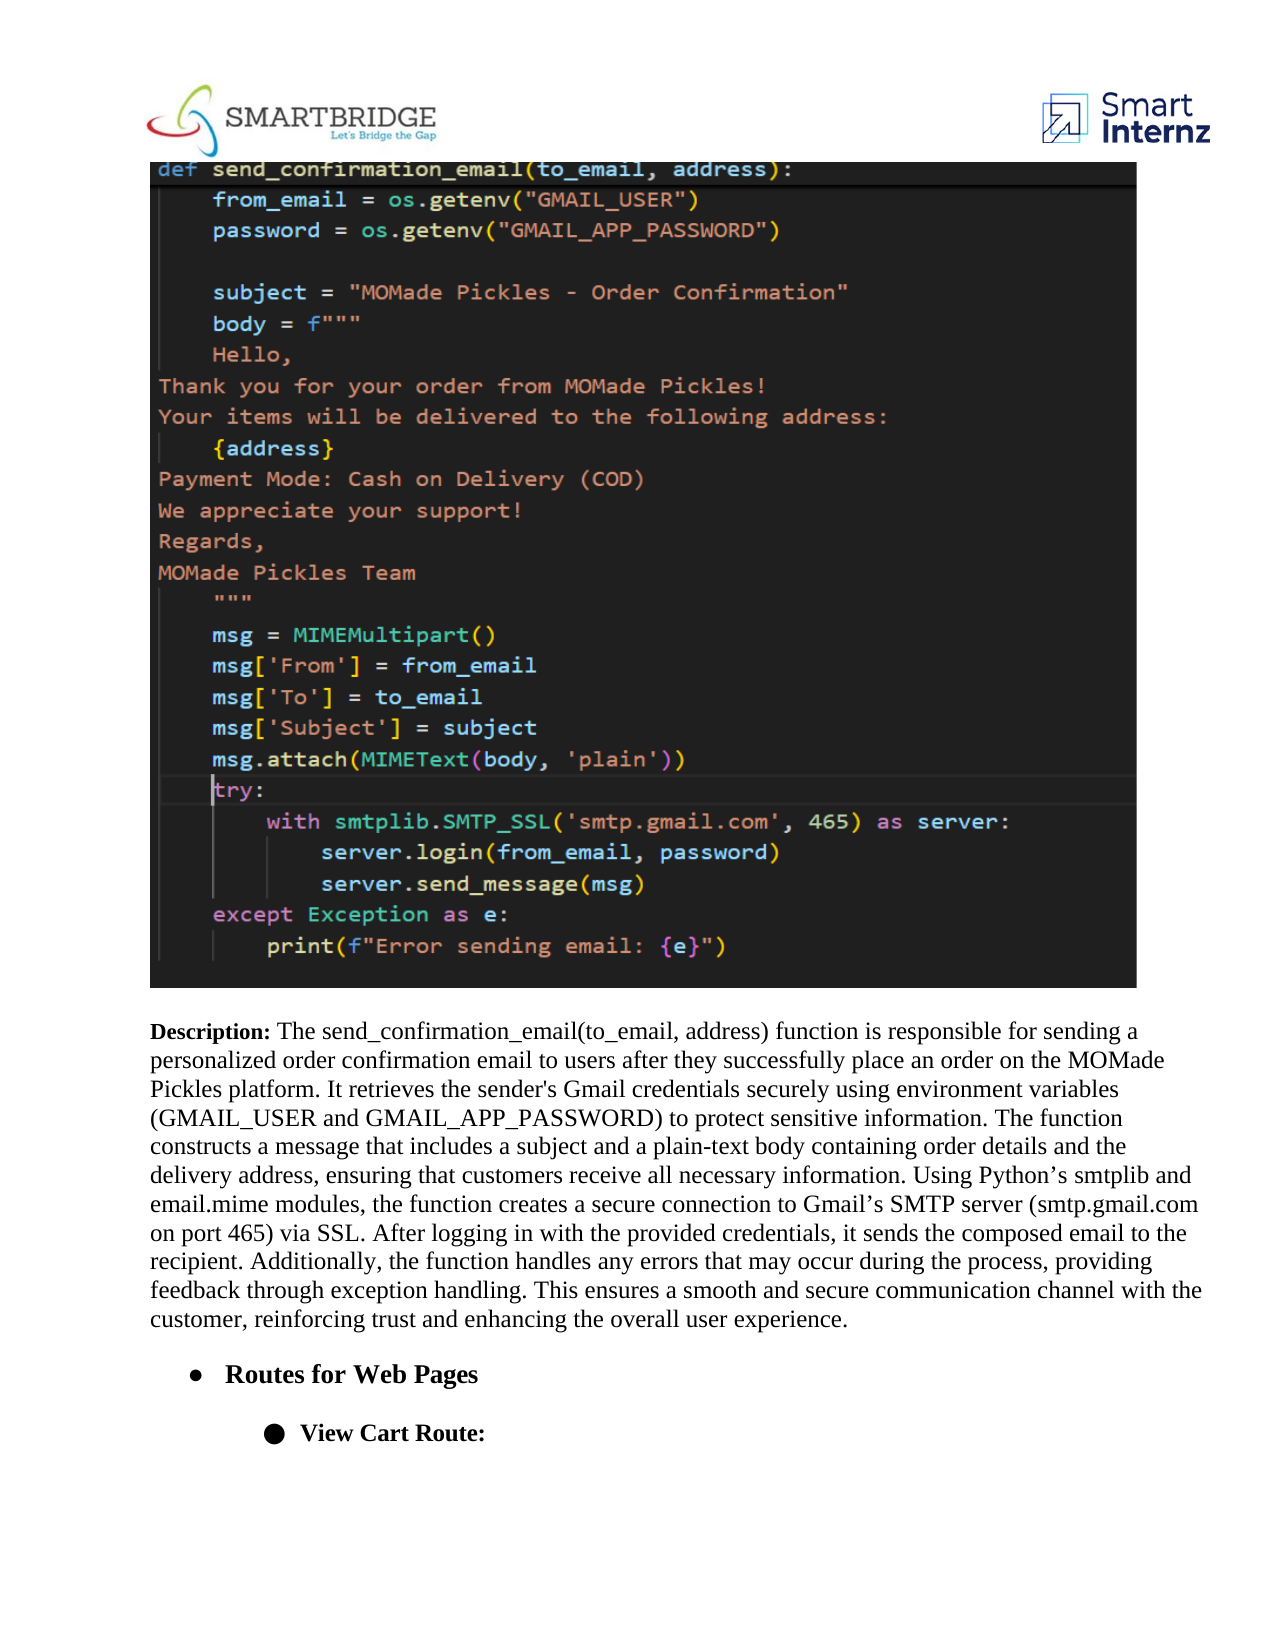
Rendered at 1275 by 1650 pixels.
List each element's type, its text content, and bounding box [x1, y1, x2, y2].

picture [1037, 92, 1214, 143]
subtitle Routes for Web Pages [187, 1358, 1204, 1389]
subtitle View Cart Route: [262, 1412, 1204, 1449]
text Description: The send_confirmation_email(to_email, address) function is responsible for sending a personalized order confirmation email to users after they successfully place an order on the MOMade Pickles platform. It retrieves the sender's Gmail credentials securely using environment variables (GMAIL_USER and GMAIL_APP_PASSWORD) to protect sensitive information. The function constructs a message that includes a subject and a plain-text body containing order details and the delivery address, ensuring that customers receive all necessary information. Using Python’s smtplib and email.mime modules, the function creates a secure connection to Gmail’s SMTP server (smtp.gmail.com on port 465) via SSL. After logging in with the provided credentials, it sends the composed email to the recipient. Additionally, the function handles any errors that may occur during the process, providing feedback through exception handling. This ensures a smooth and secure communication channel with the customer, reinforcing trust and enhancing the overall user experience. [150, 1016, 1204, 1333]
picture [143, 78, 439, 161]
picture [150, 162, 1137, 988]
